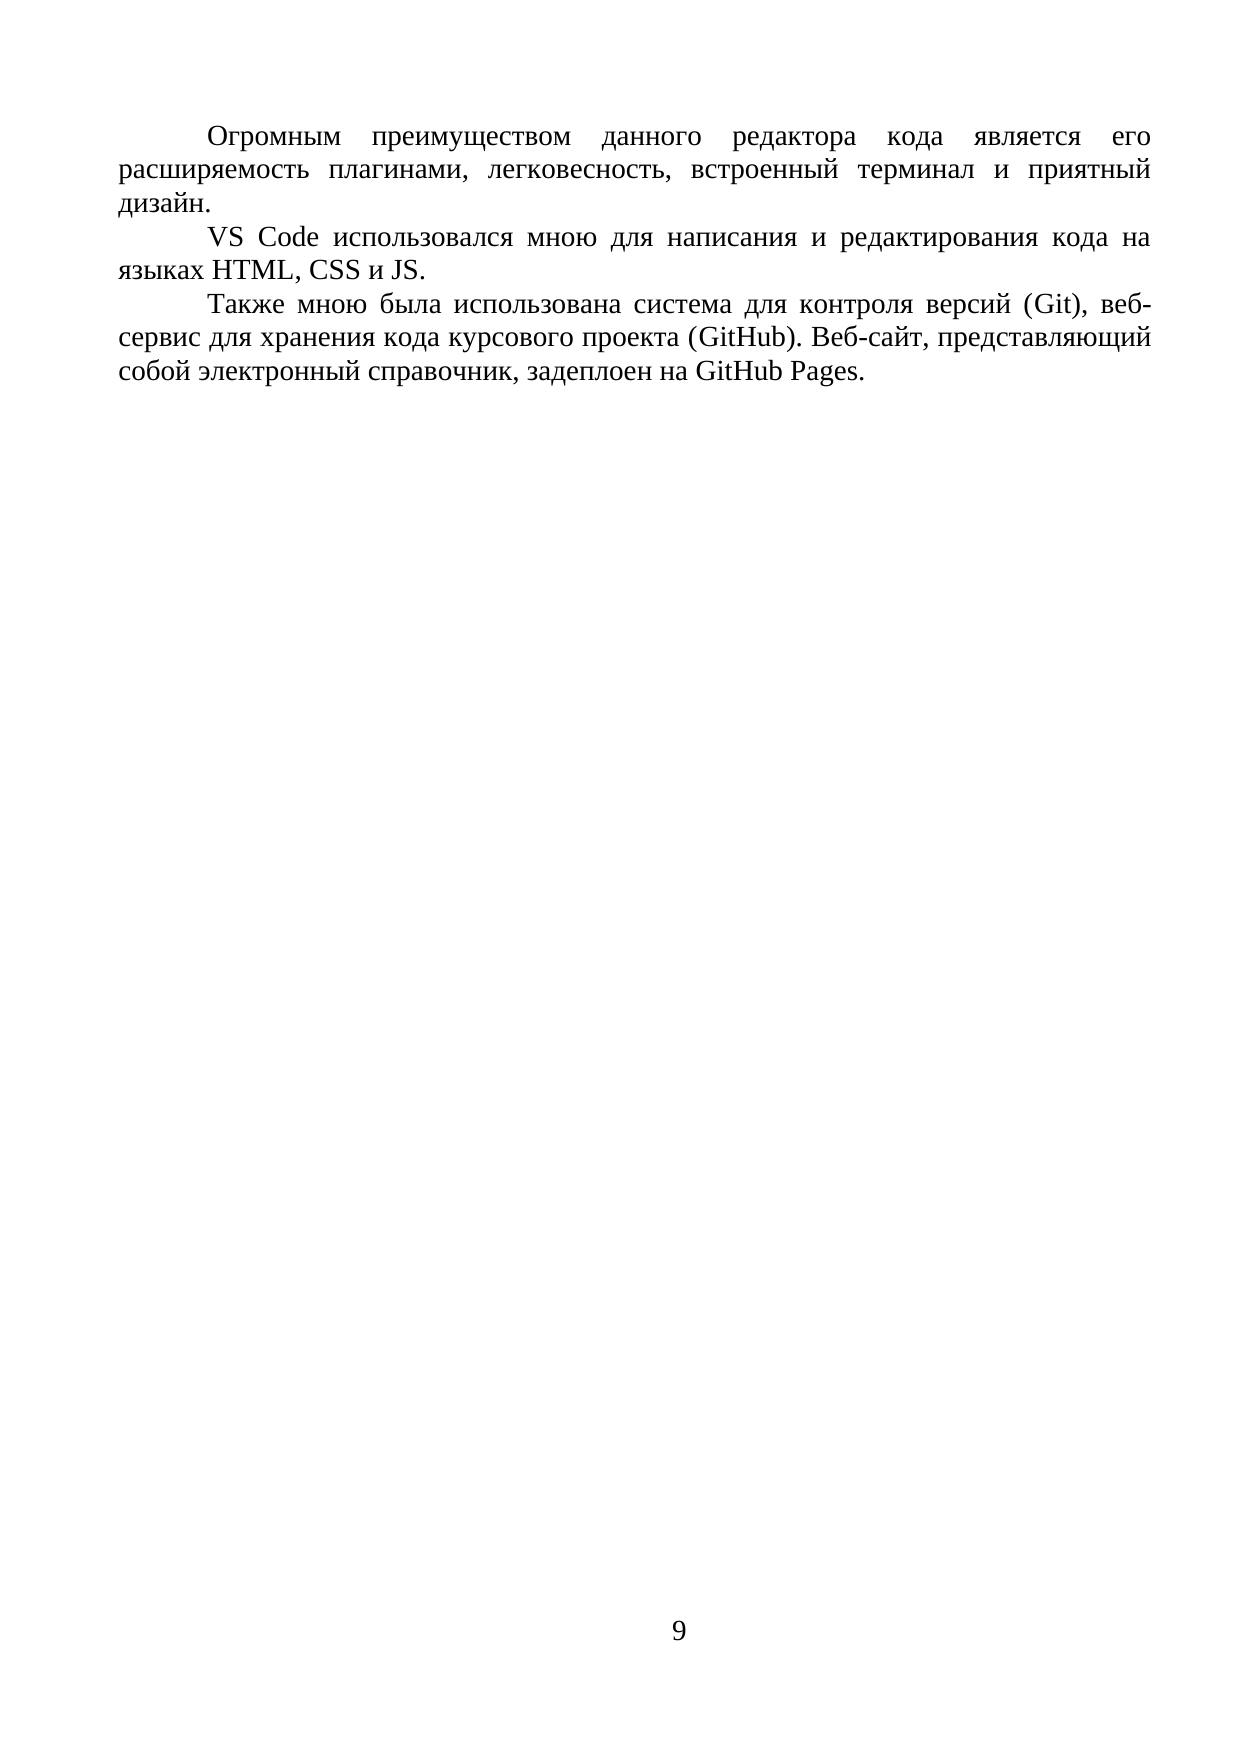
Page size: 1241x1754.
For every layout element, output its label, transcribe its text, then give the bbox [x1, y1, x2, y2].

text Также мною была использована система для контроля версий (Git), веб-сервис для хранения кода курсового проекта (GitHub). Веб-сайт, представляющий собой электронный справочник, задеплоен на GitHub Pages. [118, 286, 1152, 386]
text VS Code использовался мною для написания и редактирования кода на языках HTML, CSS и JS. [118, 219, 1152, 286]
text Огромным преимуществом данного редактора кода является его расширяемость плагинами, легковесность, встроенный терминал и приятный дизайн. [118, 118, 1152, 219]
